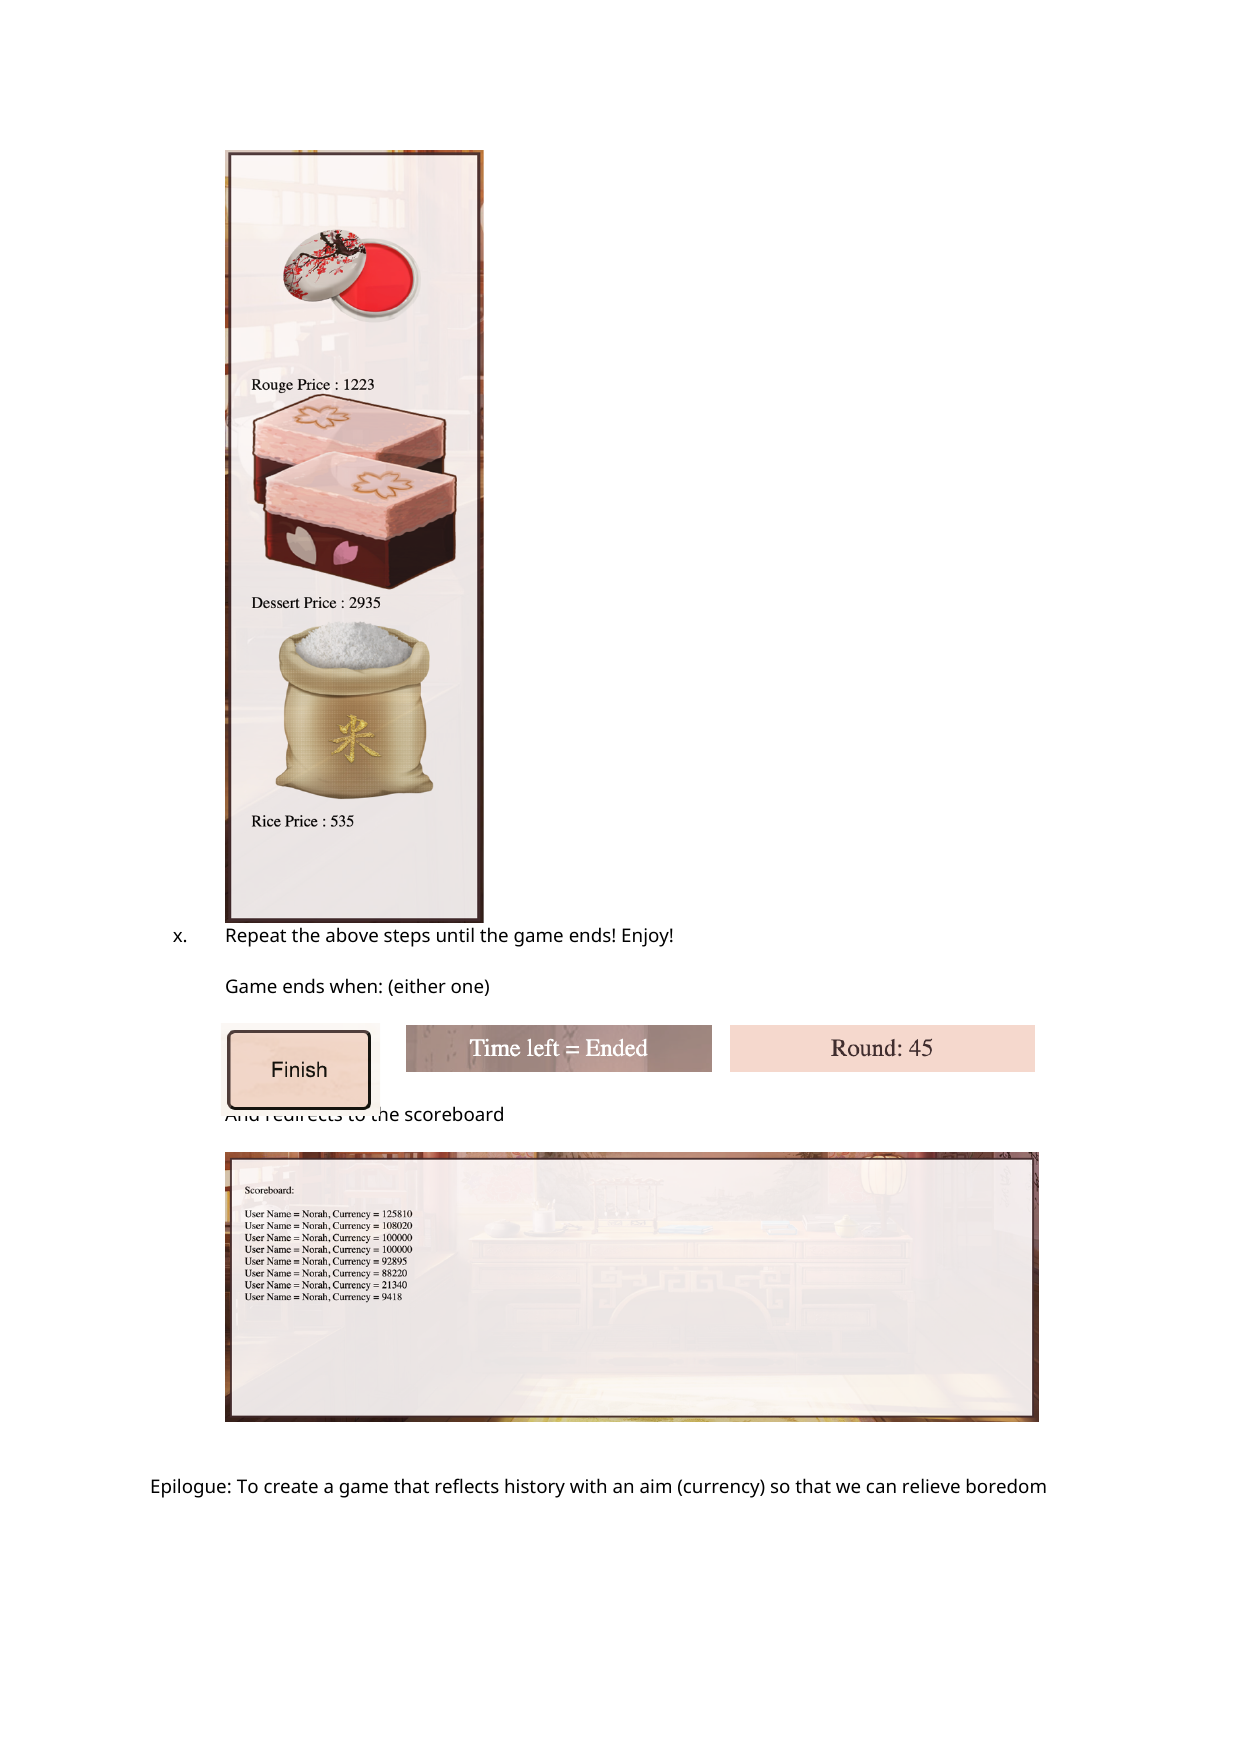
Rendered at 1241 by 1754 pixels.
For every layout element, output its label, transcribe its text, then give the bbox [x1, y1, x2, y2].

text And redirects to the scoreboard [150, 1101, 1090, 1127]
picture [401, 1021, 714, 1073]
list Repeat the above steps until the game ends! Enjoy! [187, 922, 1090, 948]
picture [225, 150, 484, 923]
text Epilogue: To create a game that reflects history with an aim (currency) so that we can relieve boredom [150, 1473, 1090, 1498]
list Game ends when: (either one) [225, 973, 1090, 999]
picture [725, 1020, 1038, 1073]
picture [219, 1023, 380, 1115]
picture [225, 1152, 1039, 1422]
